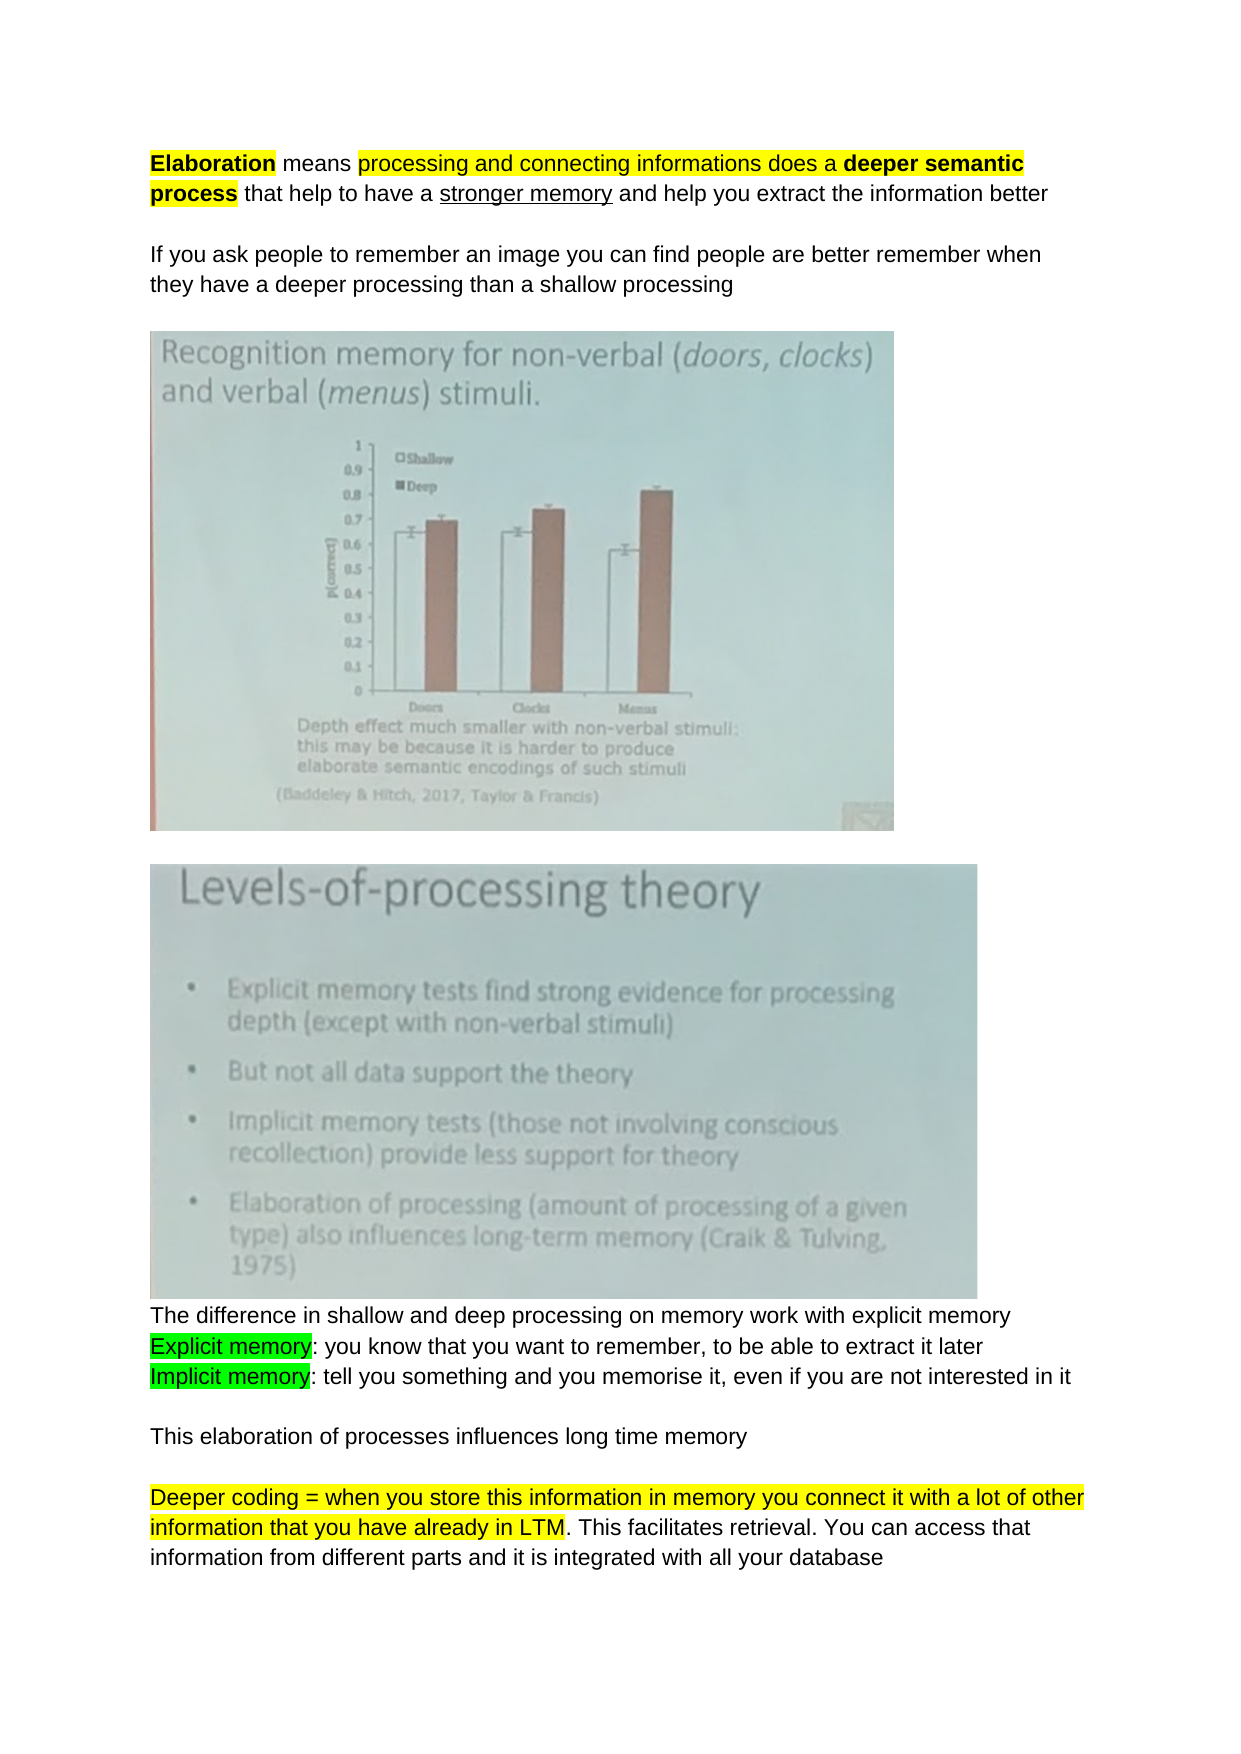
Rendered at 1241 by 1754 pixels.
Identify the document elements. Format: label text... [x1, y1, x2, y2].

text This elaboration of processes influences long time memory [150, 1423, 1090, 1449]
text The difference in shallow and deep processing on memory work with explicit memory [150, 1302, 1090, 1329]
picture [150, 864, 978, 1299]
text Implicit memory: tell you something and you memorise it, even if you are not interested in it [310, 1363, 1090, 1389]
text Explicit memory: you know that you want to remember, to be able to extract it later [312, 1333, 1090, 1359]
text If you ask people to remember an image you can find people are better remember when they have a deeper processing than a shallow processing [150, 241, 1090, 297]
picture [150, 331, 894, 831]
text Elaboration means processing and connecting informations does a deeper semantic process that help to have a stronger memory and help you extract the information better [150, 150, 1090, 207]
text Deeper coding = when you store this information in memory you connect it with a lot of other information that you have already in LTM. This facilitates retrieval. You can access that information from different parts and it is integrated with all your database [150, 1484, 1090, 1570]
